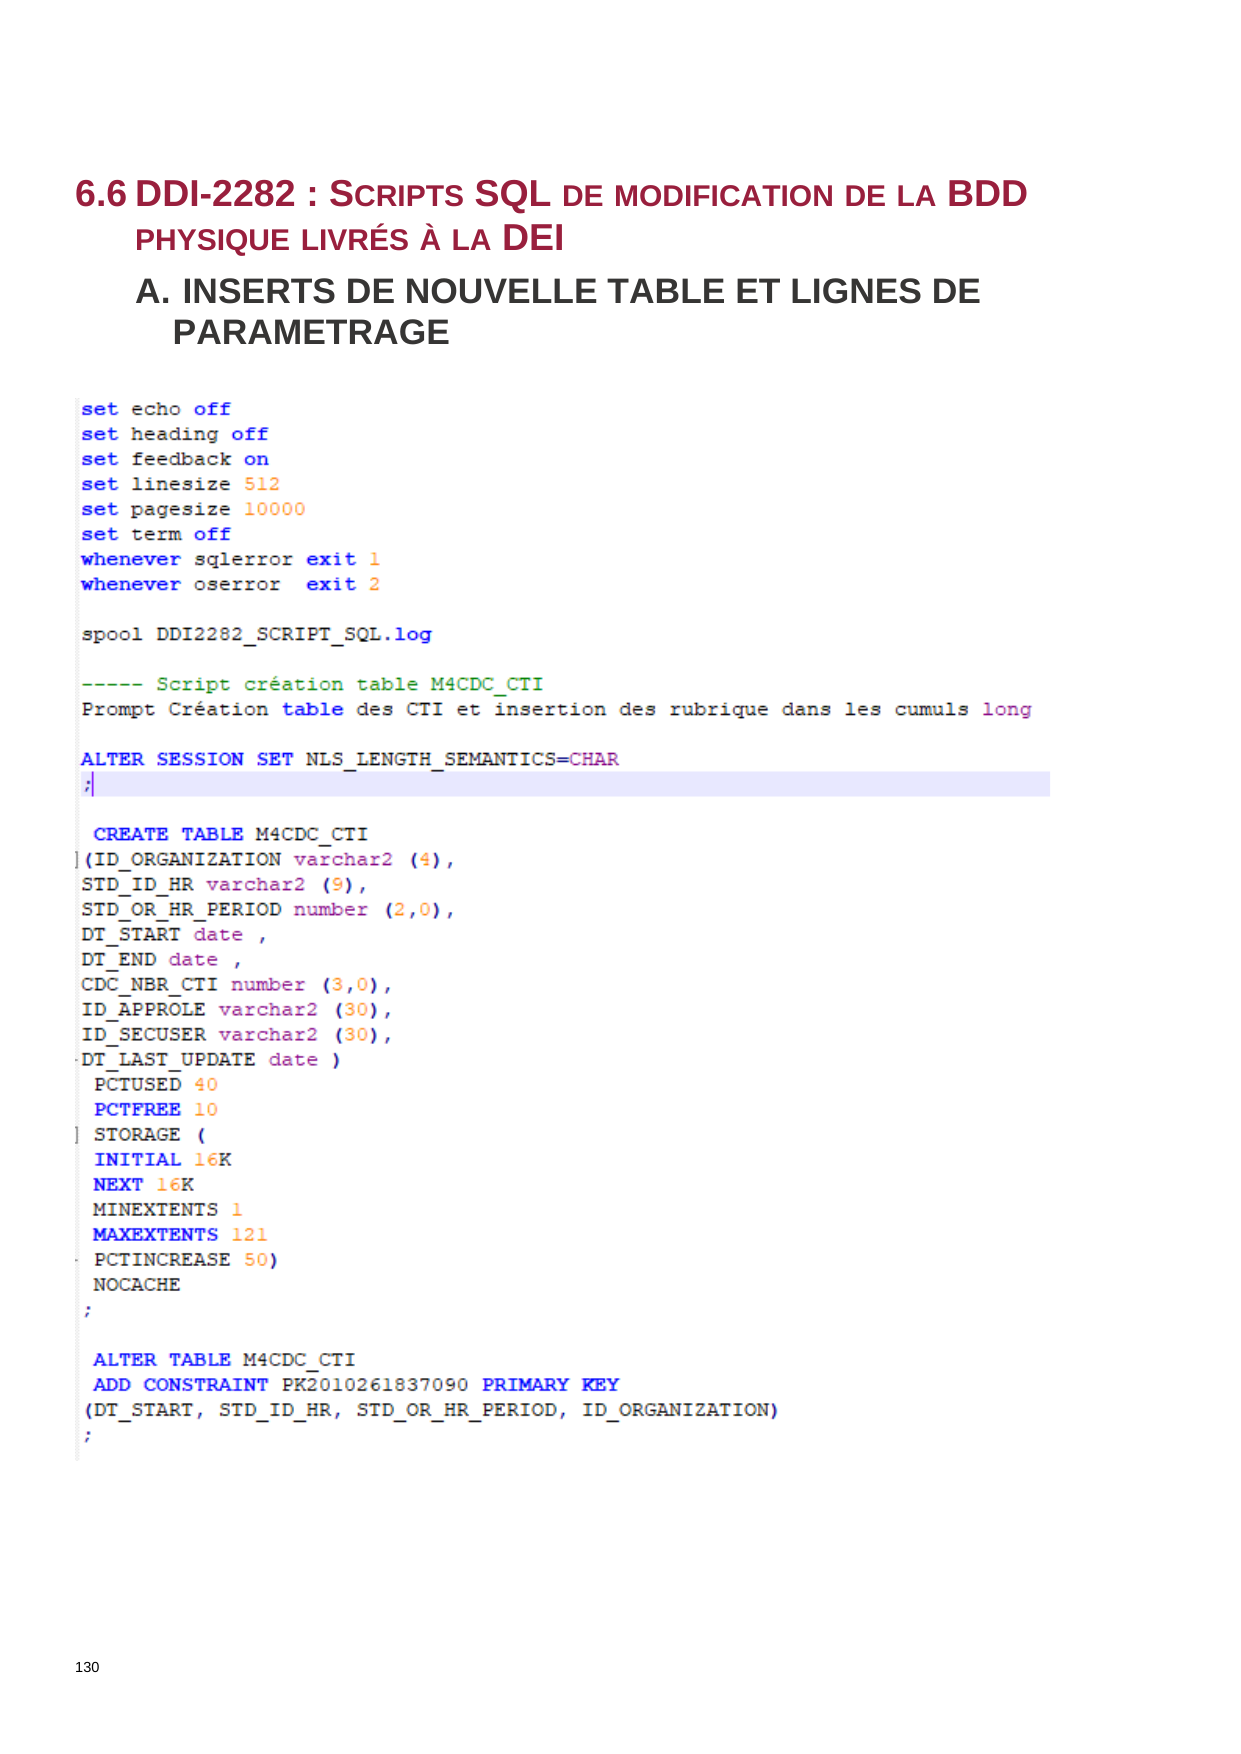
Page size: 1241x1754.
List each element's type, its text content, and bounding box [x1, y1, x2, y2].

subtitle Inserts de nouvelle table et lignes de parametrage [135, 270, 1137, 352]
subtitle DDI-2282 : Scripts SQL de modification de la BDD physique livrés à la DEI [75, 172, 1137, 258]
picture [75, 398, 1050, 1461]
